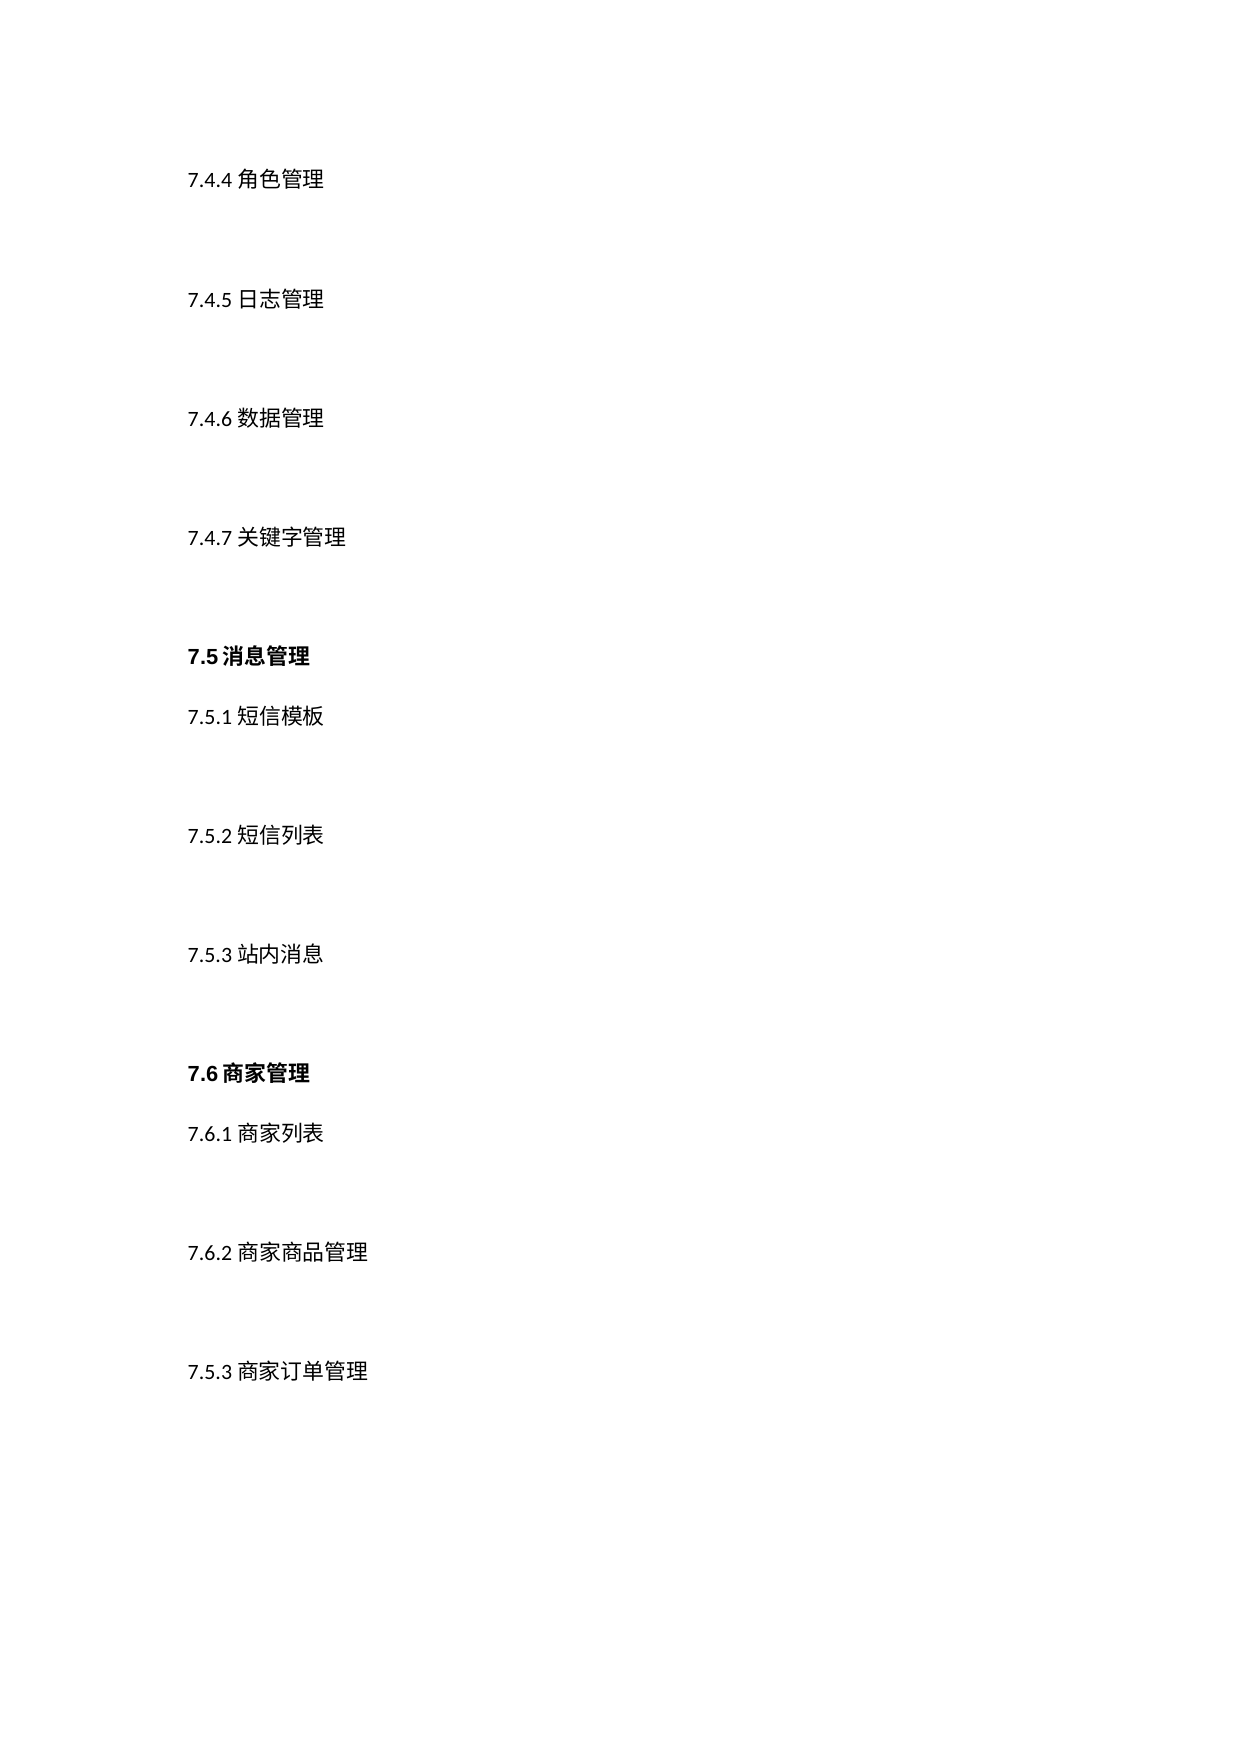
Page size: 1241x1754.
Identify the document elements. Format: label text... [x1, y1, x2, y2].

subtitle 7.5消息管理 [187, 639, 1053, 671]
subtitle 7.4.7 关键字管理 [187, 519, 1053, 552]
subtitle 7.5.1 短信模板 [187, 698, 1053, 731]
subtitle 7.4.4 角色管理 [187, 162, 1053, 194]
subtitle 7.5.3 站内消息 [187, 937, 1053, 969]
subtitle 7.6.2 商家商品管理 [187, 1234, 1053, 1267]
subtitle 7.4.5 日志管理 [187, 281, 1053, 314]
subtitle 7.5.2 短信列表 [187, 817, 1053, 850]
subtitle 7.5.3 商家订单管理 [187, 1354, 1053, 1386]
subtitle 7.6.1 商家列表 [187, 1115, 1053, 1148]
subtitle 7.6商家管理 [187, 1056, 1053, 1088]
subtitle 7.4.6 数据管理 [187, 400, 1053, 433]
